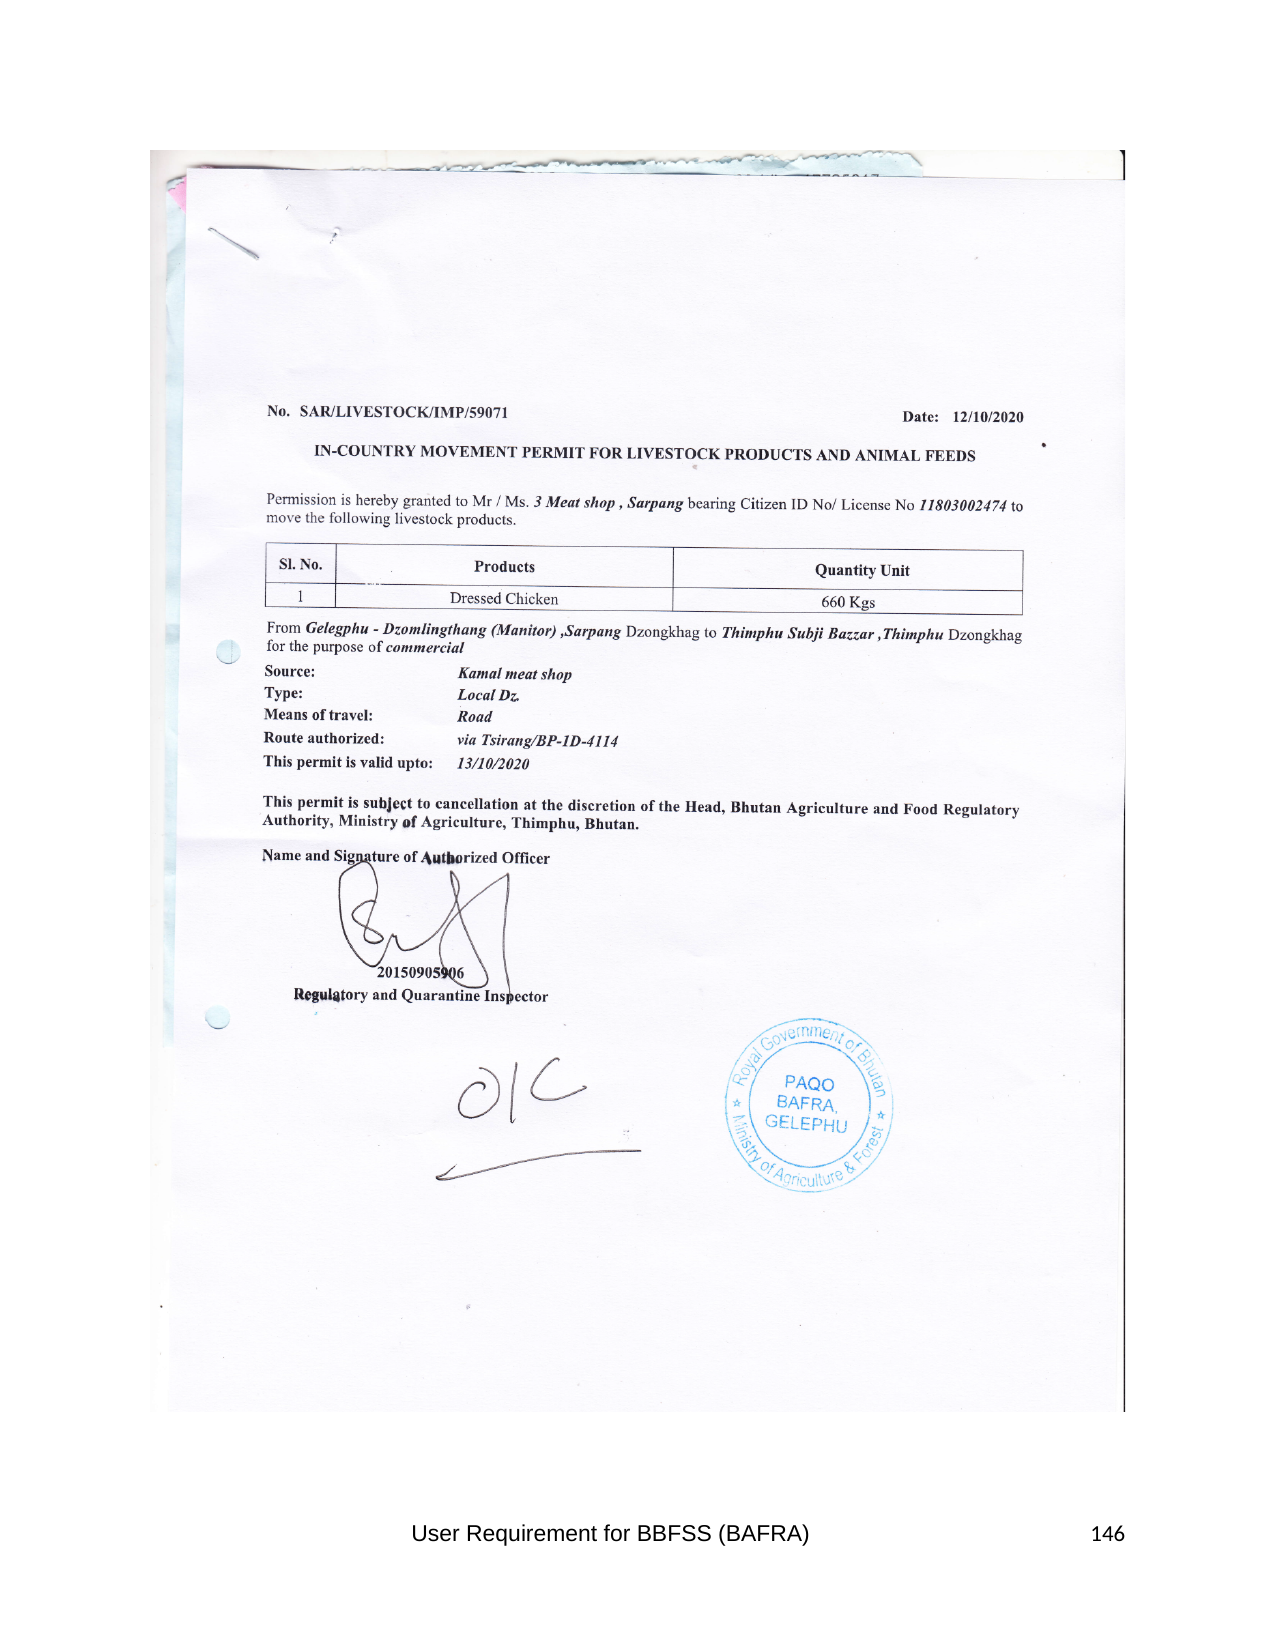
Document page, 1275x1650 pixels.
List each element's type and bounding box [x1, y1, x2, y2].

picture [150, 150, 1125, 1412]
